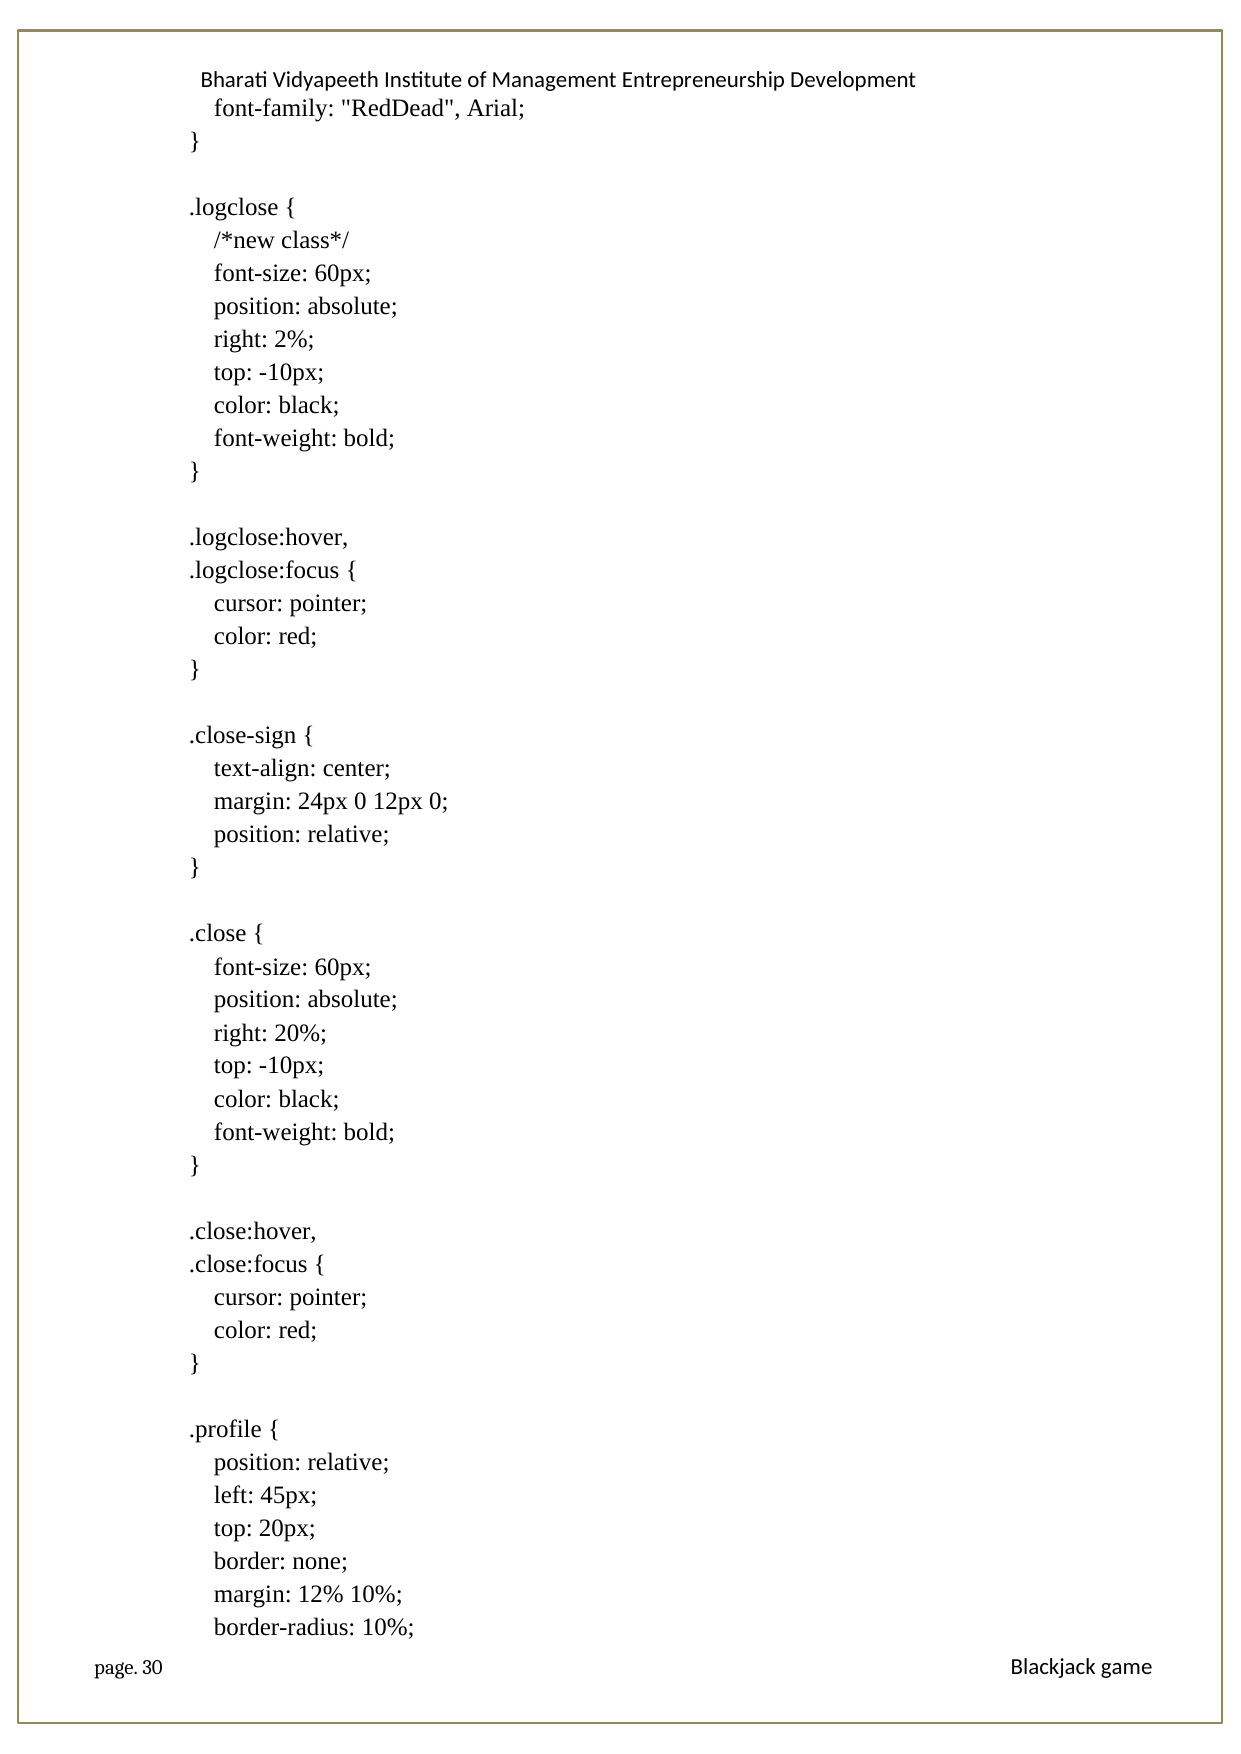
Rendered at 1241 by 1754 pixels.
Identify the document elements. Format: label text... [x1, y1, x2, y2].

list cursor: pointer; [164, 588, 1166, 617]
list .logclose:hover, [164, 522, 1166, 551]
list font-size: 60px; [164, 258, 1166, 287]
list top: -10px; [164, 357, 1166, 386]
list } [164, 1348, 1166, 1377]
list position: absolute; [164, 984, 1166, 1013]
list color: red; [164, 621, 1166, 650]
list .close-sign { [164, 720, 1166, 749]
list margin: 24px 0 12px 0; [164, 786, 1166, 815]
list margin: 12% 10%; [164, 1579, 1166, 1608]
list font-family: "RedDead", Arial; [164, 93, 1166, 122]
list position: relative; [164, 819, 1166, 848]
list right: 2%; [164, 324, 1166, 353]
list .close:focus { [164, 1249, 1166, 1277]
list font-weight: bold; [164, 423, 1166, 452]
list font-size: 60px; [164, 952, 1166, 980]
list .close:hover, [164, 1216, 1166, 1244]
list .logclose { [164, 192, 1166, 221]
list .logclose:focus { [164, 555, 1166, 584]
list left: 45px; [164, 1480, 1166, 1509]
list text-align: center; [164, 753, 1166, 782]
list border: none; [164, 1546, 1166, 1575]
list border-radius: 10%; [164, 1612, 1166, 1641]
list color: black; [164, 390, 1166, 419]
list } [164, 852, 1166, 881]
list } [164, 456, 1166, 485]
list right: 20%; [164, 1018, 1166, 1046]
list position: absolute; [164, 291, 1166, 320]
list } [164, 654, 1166, 683]
list cursor: pointer; [164, 1282, 1166, 1311]
list } [164, 126, 1166, 155]
list color: red; [164, 1315, 1166, 1343]
list top: 20px; [164, 1513, 1166, 1542]
list color: black; [164, 1084, 1166, 1112]
list position: relative; [164, 1447, 1166, 1476]
list top: -10px; [164, 1051, 1166, 1079]
list } [164, 1150, 1166, 1178]
list .profile { [164, 1414, 1166, 1443]
list /*new class*/ [164, 225, 1166, 254]
list font-weight: bold; [164, 1117, 1166, 1145]
list .close { [164, 918, 1166, 947]
